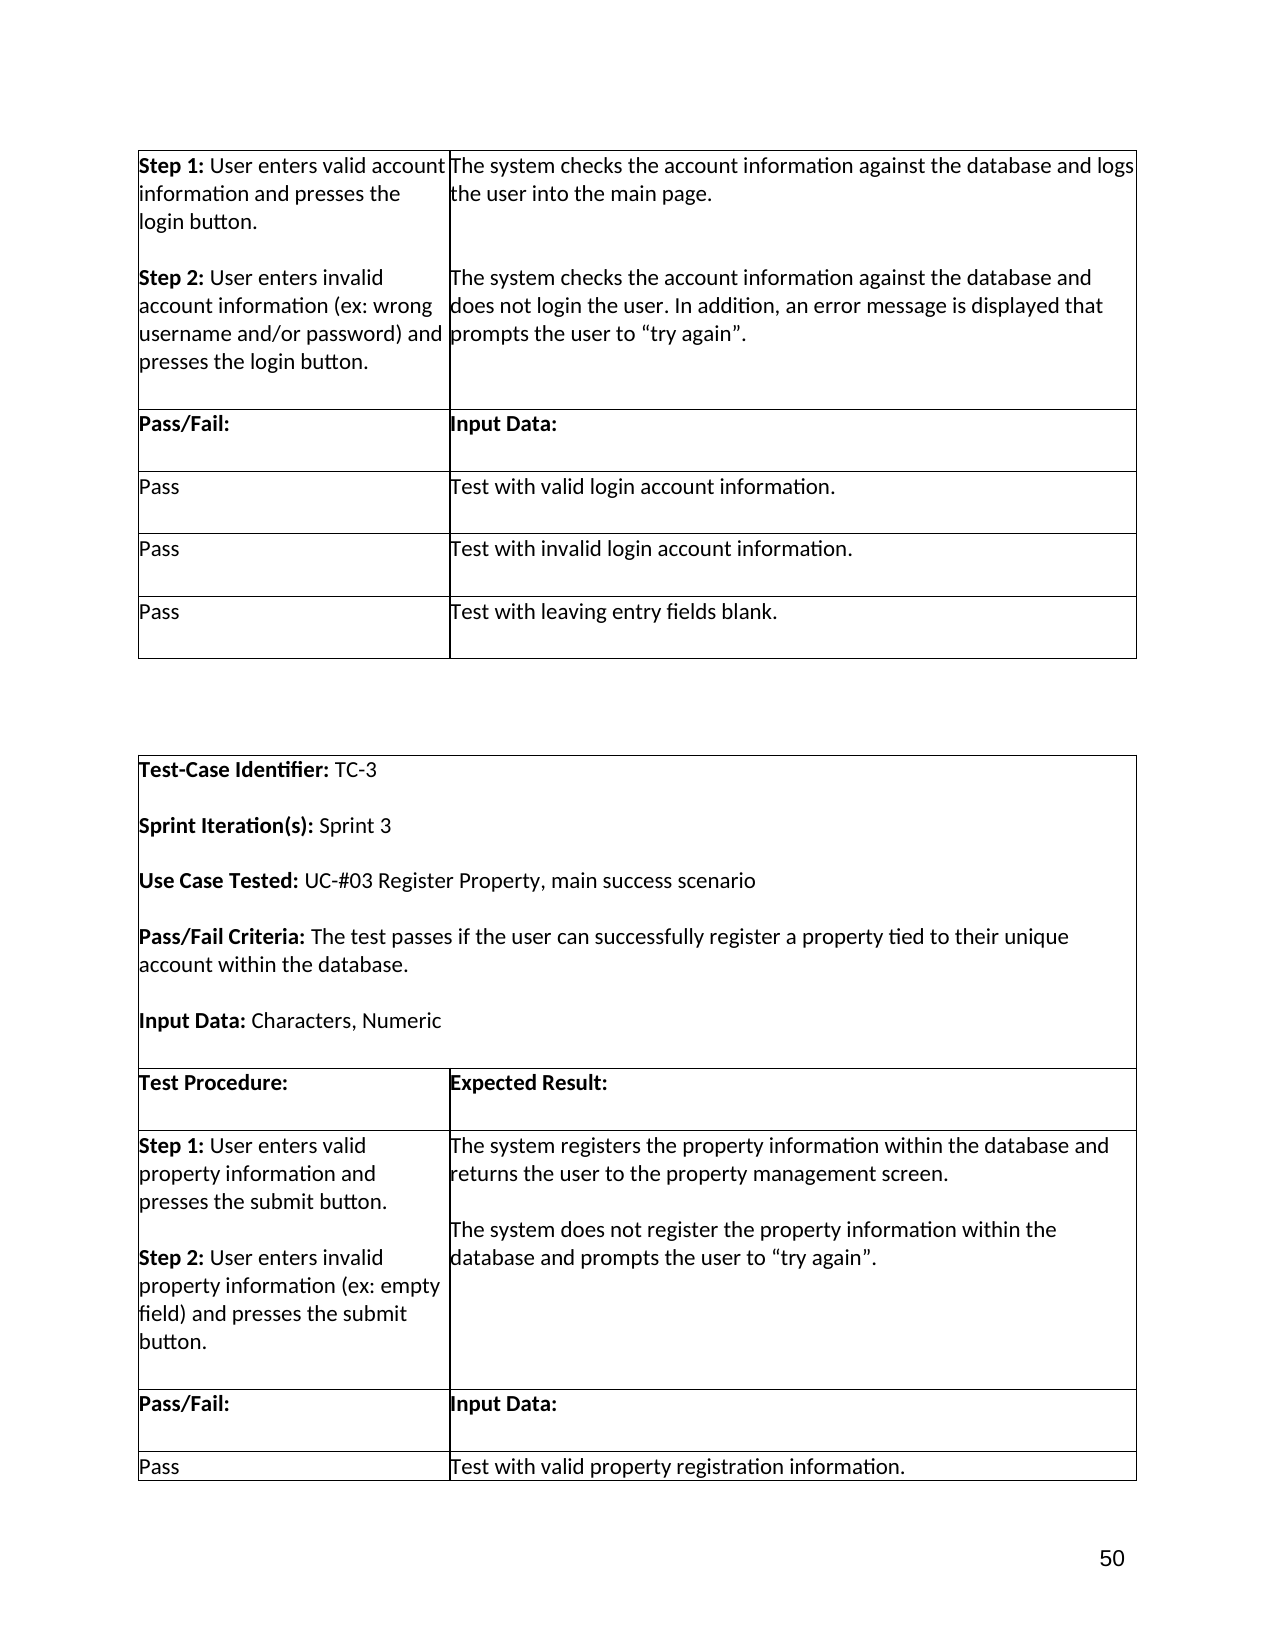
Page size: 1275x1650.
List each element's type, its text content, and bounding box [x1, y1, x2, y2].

table_header Test-Case Identifier: TC-3 Sprint Iteration(s): Sprint 3 Use Case Tested: UC-#03 Register Property, main success scenario Pass/Fail Criteria: The test passes if the user can successfully register a property tied to their unique account within the database. Input Data: Characters, Numeric [139, 756, 1136, 1067]
table_cell Pass/Fail: [139, 1390, 449, 1451]
table_cell Step 1: User enters valid account information and presses the login button. Step 2: User enters invalid account information (ex: wrong username and/or password) and presses the login button. [139, 151, 449, 408]
table_cell The system registers the property information within the database and returns the user to the property management screen. The system does not register the property information within the database and prompts the user to “try again”. [451, 1131, 1136, 1388]
table_cell Test with leaving entry fields blank. [451, 597, 1136, 658]
table_cell Pass [139, 472, 449, 533]
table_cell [451, 1452, 1136, 1480]
table_cell The system checks the account information against the database and logs the user into the main page. The system checks the account information against the database and does not login the user. In addition, an error message is displayed that prompts the user to “try again”. [451, 151, 1136, 408]
table_cell Pass [139, 1452, 449, 1480]
table_cell Input Data: [451, 1390, 1136, 1451]
table_cell Test Procedure: [139, 1069, 449, 1130]
table_cell Pass/Fail: [139, 410, 449, 471]
table_cell Pass [139, 597, 449, 658]
table_cell Step 1: User enters valid property information and presses the submit button. Step 2: User enters invalid property information (ex: empty field) and presses the submit button. [139, 1131, 449, 1388]
table_cell Expected Result: [451, 1069, 1136, 1130]
table_cell Test with valid login account information. [451, 472, 1136, 533]
table_cell Input Data: [451, 410, 1136, 471]
table_cell Test with invalid login account information. [451, 534, 1136, 596]
table_cell Pass [139, 534, 449, 596]
